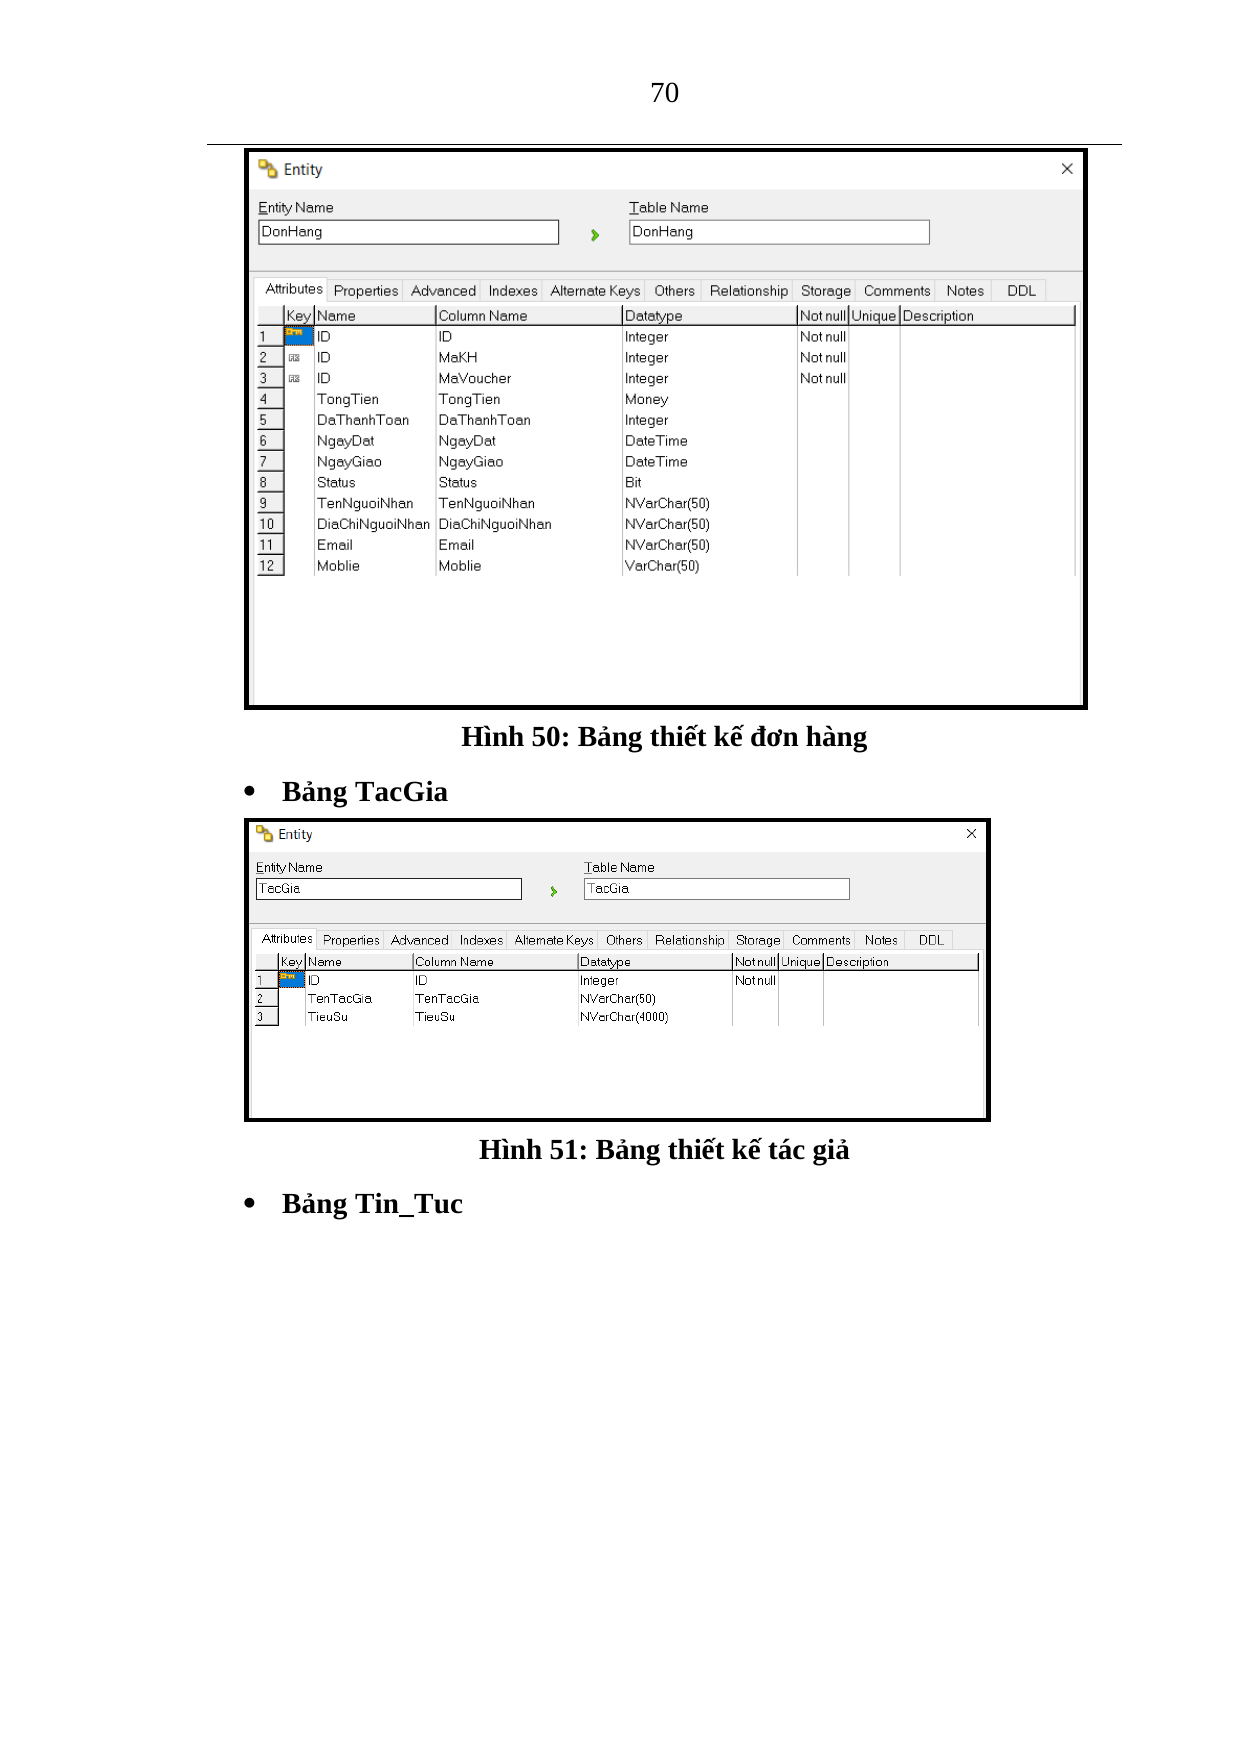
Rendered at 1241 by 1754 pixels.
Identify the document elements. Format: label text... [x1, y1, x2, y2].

picture [249, 152, 1083, 705]
text Hình 50: Bảng thiết kế đơn hàng [207, 719, 1122, 753]
text Hình 51: Bảng thiết kế tác giả [207, 1132, 1122, 1166]
list Bảng Tin_Tuc [244, 1187, 1122, 1220]
picture [249, 822, 986, 1118]
list Bảng TacGia [244, 774, 1122, 808]
